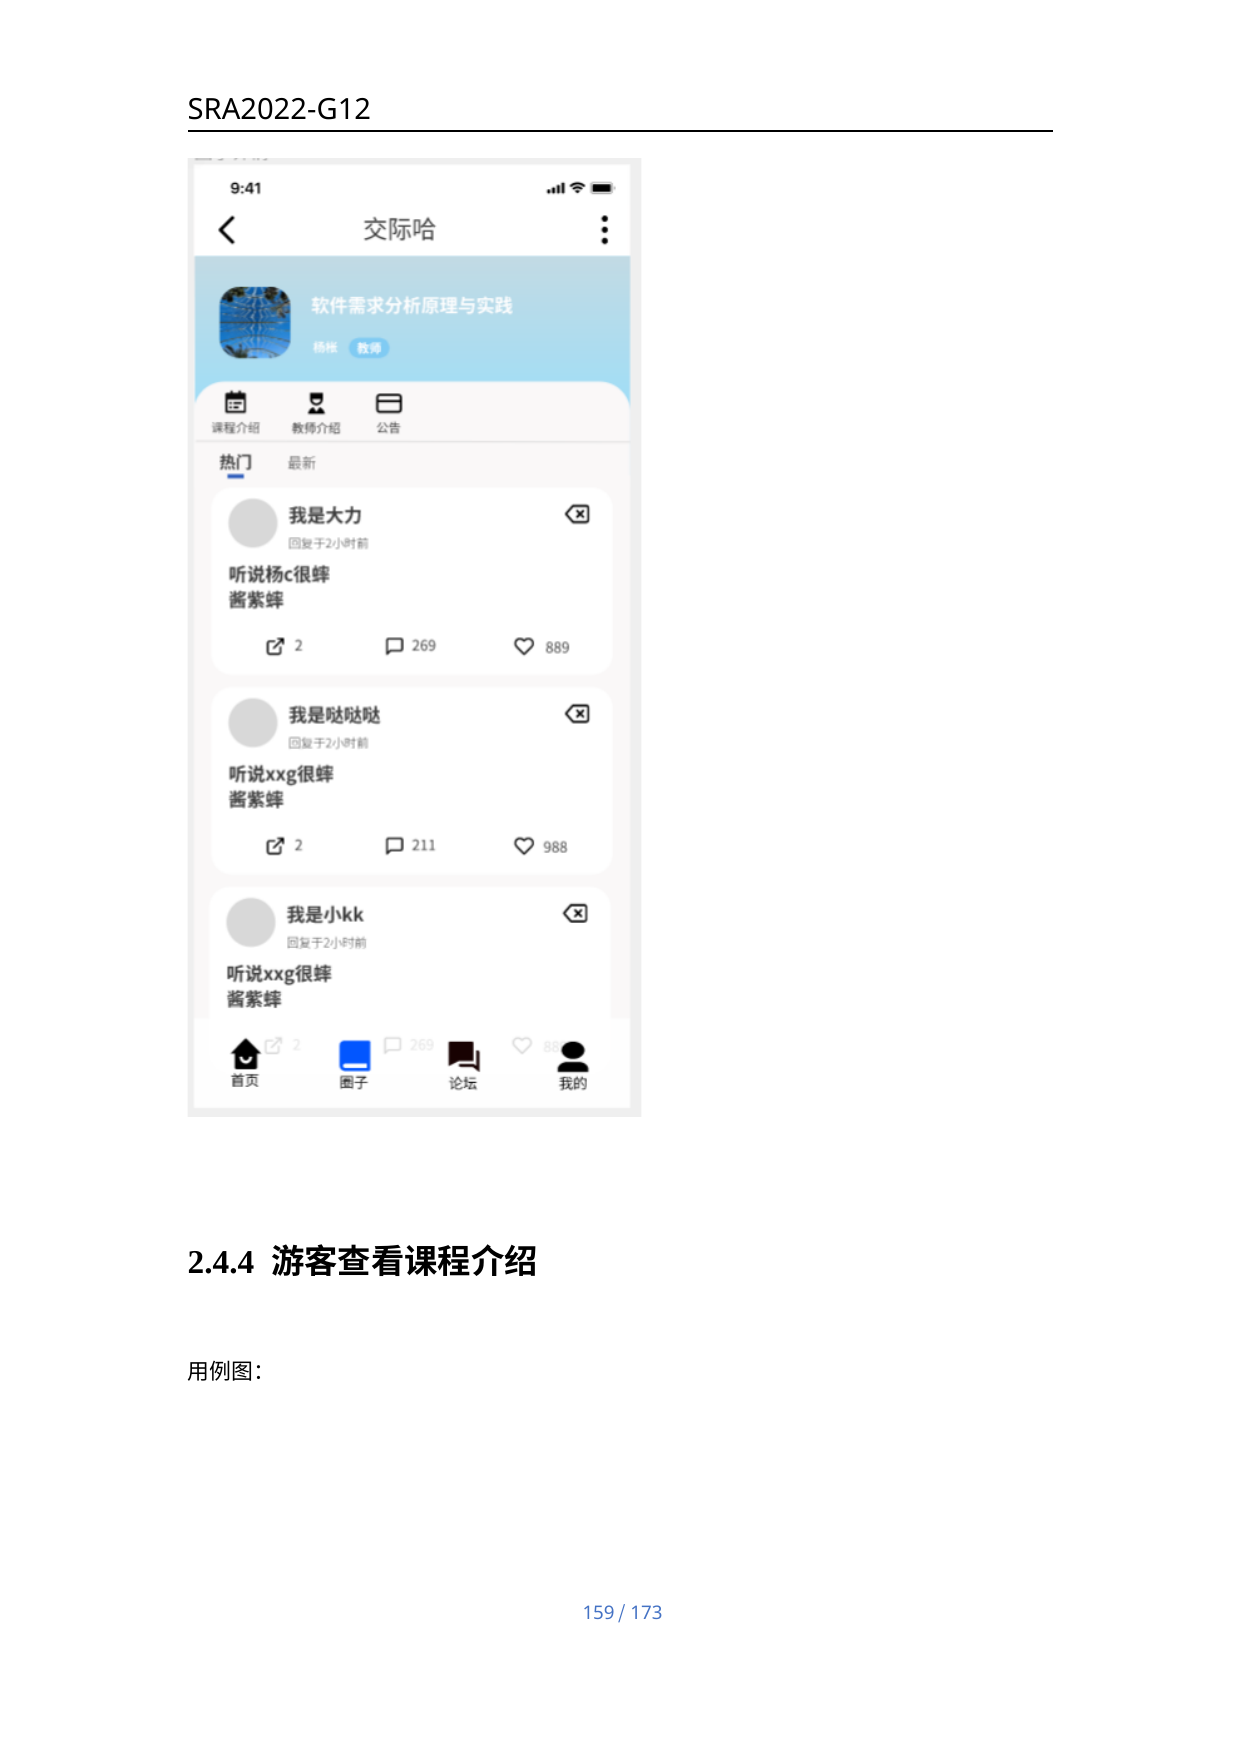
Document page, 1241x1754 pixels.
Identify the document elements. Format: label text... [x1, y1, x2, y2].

picture [187, 158, 642, 1117]
subtitle 游客查看课程介绍 [187, 1226, 1053, 1291]
text 用例图： [187, 1353, 1053, 1386]
